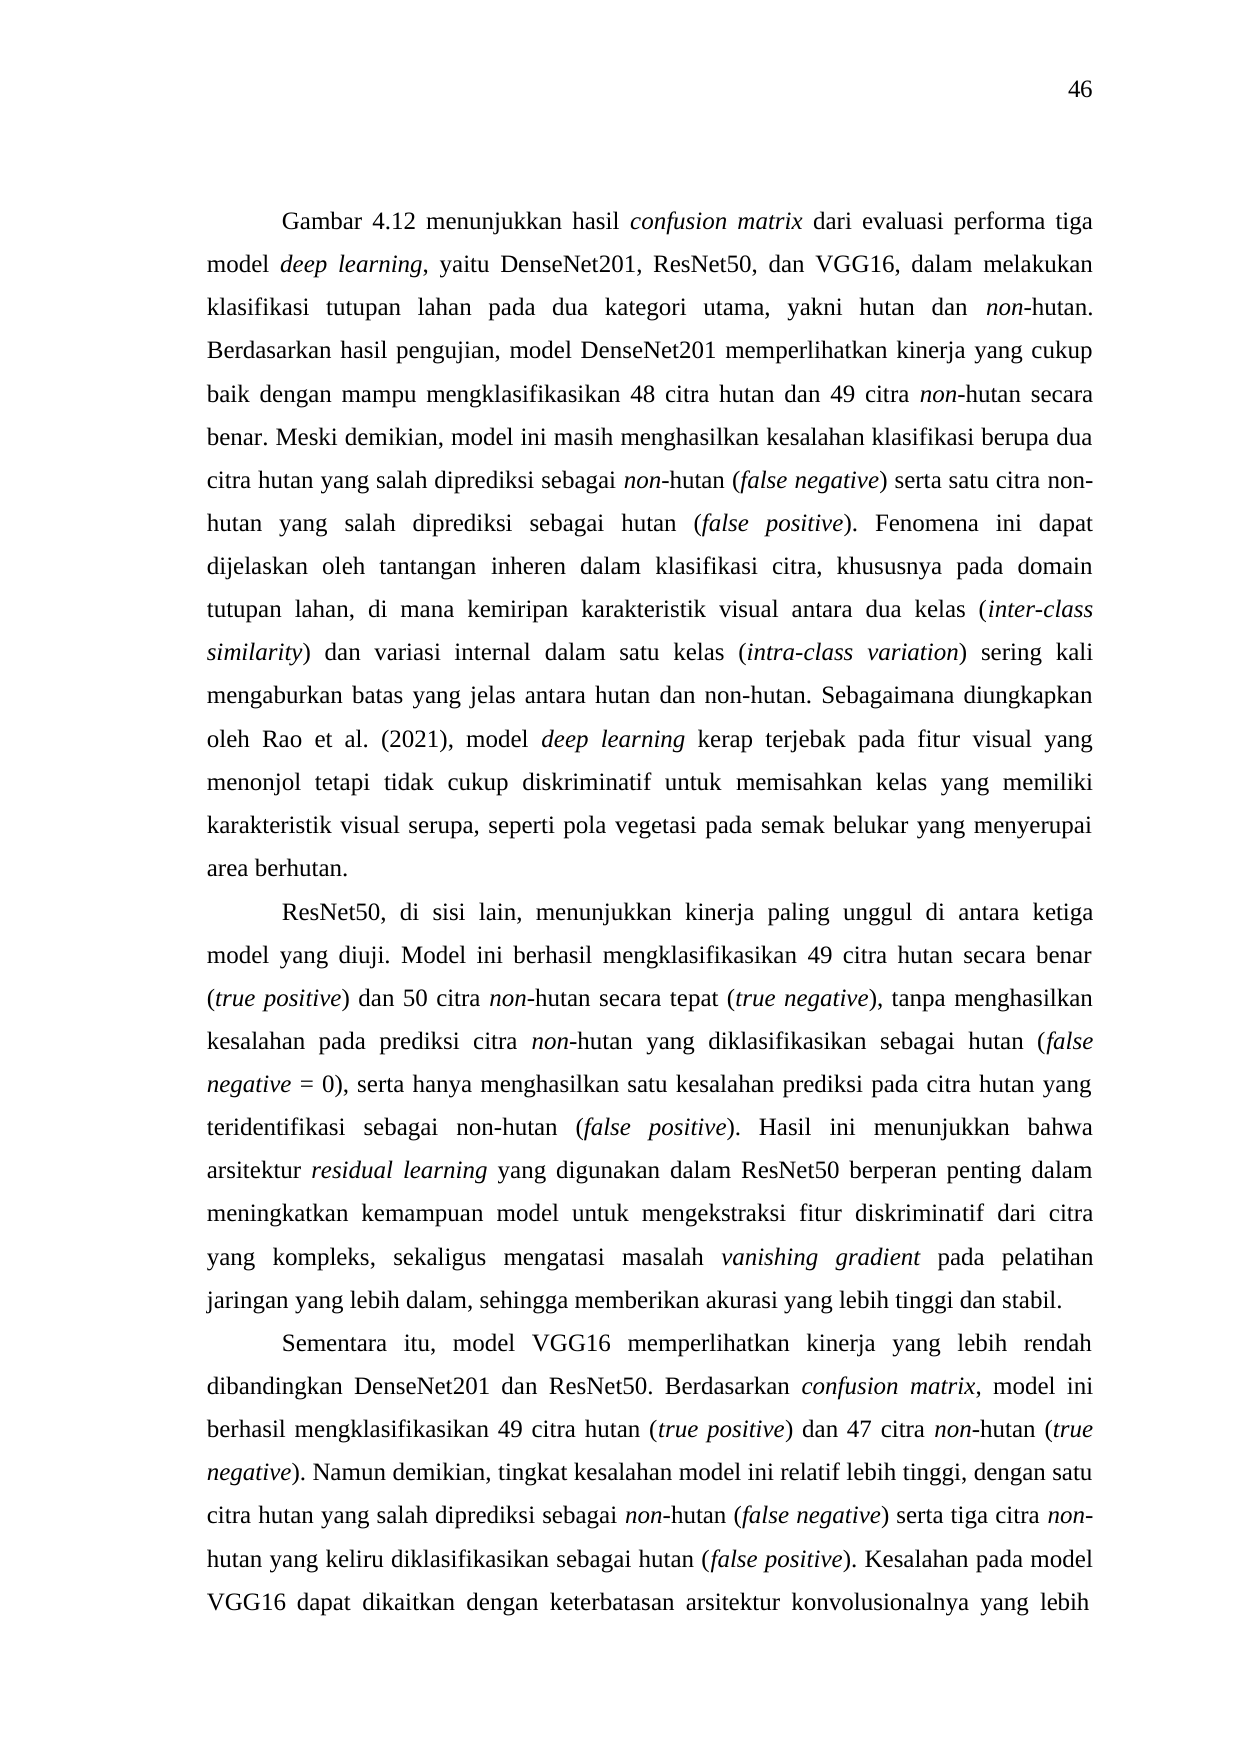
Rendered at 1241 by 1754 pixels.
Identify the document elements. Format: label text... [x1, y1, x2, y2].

text Gambar 4.12 menunjukkan hasil confusion matrix dari evaluasi performa tiga model deep learning, yaitu DenseNet201, ResNet50, dan VGG16, dalam melakukan klasifikasi tutupan lahan pada dua kategori utama, yakni hutan dan non-hutan. Berdasarkan hasil pengujian, model DenseNet201 memperlihatkan kinerja yang cukup baik dengan mampu mengklasifikasikan 48 citra hutan dan 49 citra non-hutan secara benar. Meski demikian, model ini masih menghasilkan kesalahan klasifikasi berupa dua citra hutan yang salah diprediksi sebagai non-hutan (false negative) serta satu citra non- hutan yang salah diprediksi sebagai hutan (false positive). Fenomena ini dapat dijelaskan oleh tantangan inheren dalam klasifikasi citra, khususnya pada domain tutupan lahan, di mana kemiripan karakteristik visual antara dua kelas (inter-class similarity) dan variasi internal dalam satu kelas (intra-class variation) sering kali mengaburkan batas yang jelas antara hutan dan non-hutan. Sebagaimana diungkapkan oleh Rao et al. (2021), model deep learning kerap terjebak pada fitur visual yang menonjol tetapi tidak cukup diskriminatif untuk memisahkan kelas yang memiliki karakteristik visual serupa, seperti pola vegetasi pada semak belukar yang menyerupai area berhutan. [207, 206, 1093, 882]
text ResNet50, di sisi lain, menunjukkan kinerja paling unggul di antara ketiga model yang diuji. Model ini berhasil mengklasifikasikan 49 citra hutan secara benar (true positive) dan 50 citra non-hutan secara tepat (true negative), tanpa menghasilkan kesalahan pada prediksi citra non-hutan yang diklasifikasikan sebagai hutan (false negative = 0), serta hanya menghasilkan satu kesalahan prediksi pada citra hutan yang teridentifikasi sebagai non-hutan (false positive). Hasil ini menunjukkan bahwa arsitektur residual learning yang digunakan dalam ResNet50 berperan penting dalam meningkatkan kemampuan model untuk mengekstraksi fitur diskriminatif dari citra yang kompleks, sekaligus mengatasi masalah vanishing gradient pada pelatihan jaringan yang lebih dalam, sehingga memberikan akurasi yang lebih tinggi dan stabil. [207, 897, 1093, 1313]
text Sementara itu, model VGG16 memperlihatkan kinerja yang lebih rendah dibandingkan DenseNet201 dan ResNet50. Berdasarkan confusion matrix, model ini berhasil mengklasifikasikan 49 citra hutan (true positive) dan 47 citra non-hutan (true negative). Namun demikian, tingkat kesalahan model ini relatif lebih tinggi, dengan satu citra hutan yang salah diprediksi sebagai non-hutan (false negative) serta tiga citra non- hutan yang keliru diklasifikasikan sebagai hutan (false positive). Kesalahan pada model VGG16 dapat dikaitkan dengan keterbatasan arsitektur konvolusionalnya yang lebih [207, 1328, 1093, 1616]
